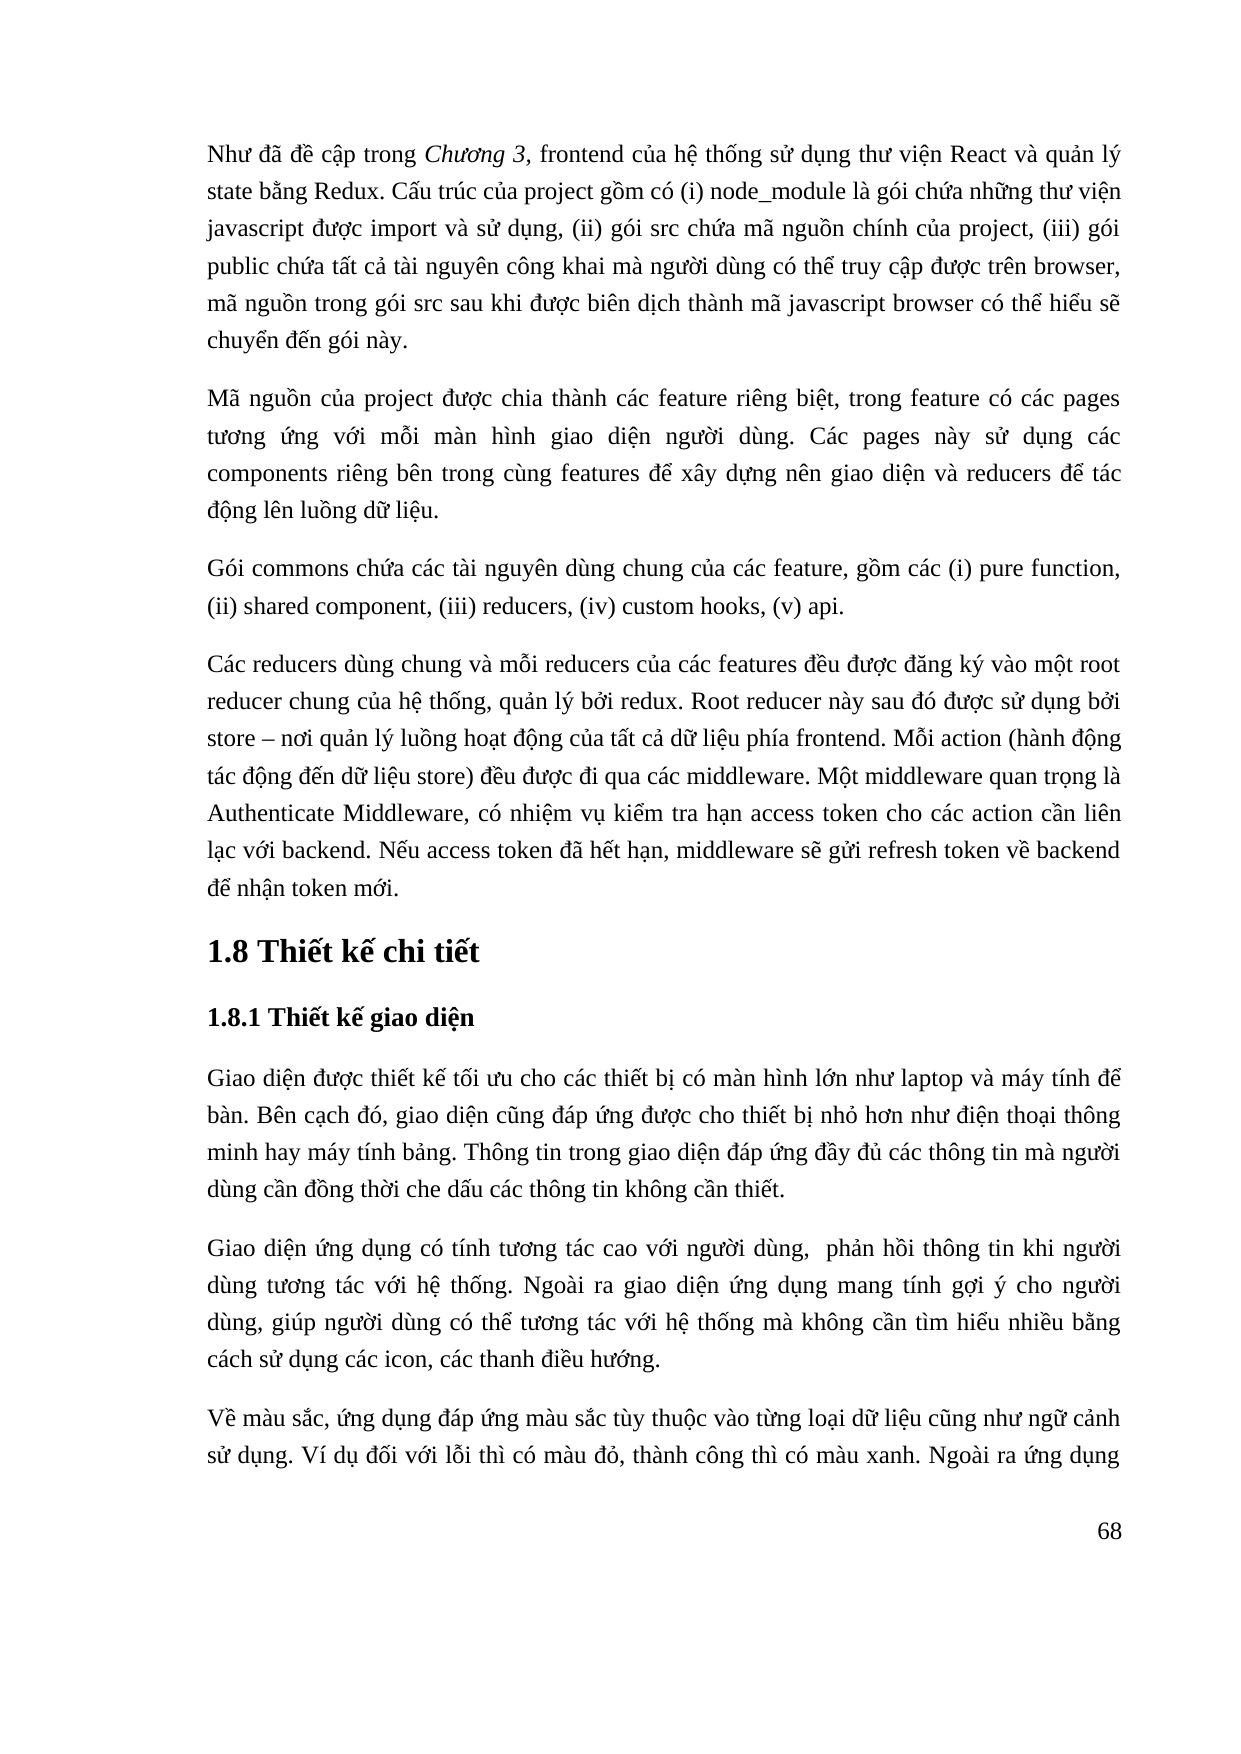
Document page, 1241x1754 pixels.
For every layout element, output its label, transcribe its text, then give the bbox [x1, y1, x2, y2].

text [207, 1403, 1122, 1469]
subtitle Thiết kế chi tiết [207, 931, 1122, 969]
text Gói commons chứa các tài nguyên dùng chung của các feature, gồm các (i) pure function, (ii) shared component, (iii) reducers, (iv) custom hooks, (v) api. [207, 553, 1122, 619]
subtitle Thiết kế giao diện [207, 1001, 1122, 1033]
text Mã nguồn của project được chia thành các feature riêng biệt, trong feature có các pages tương ứng với mỗi màn hình giao diện người dùng. Các pages này sử dụng các components riêng bên trong cùng features để xây dựng nên giao diện và reducers để tác động lên luồng dữ liệu. [207, 383, 1122, 524]
text Giao diện ứng dụng có tính tương tác cao với người dùng, phản hồi thông tin khi người dùng tương tác với hệ thống. Ngoài ra giao diện ứng dụng mang tính gợi ý cho người dùng, giúp người dùng có thể tương tác với hệ thống mà không cần tìm hiểu nhiều bằng cách sử dụng các icon, các thanh điều hướng. [207, 1233, 1122, 1373]
text Như đã đề cập trong Chương 3, frontend của hệ thống sử dụng thư viện React và quản lý state bằng Redux. Cấu trúc của project gồm có (i) node_module là gói chứa những thư viện javascript được import và sử dụng, (ii) gói src chứa mã nguồn chính của project, (iii) gói public chứa tất cả tài nguyên công khai mà người dùng có thể truy cập được trên browser, mã nguồn trong gói src sau khi được biên dịch thành mã javascript browser có thể hiểu sẽ chuyển đến gói này. [207, 139, 1122, 354]
text Giao diện được thiết kế tối ưu cho các thiết bị có màn hình lớn như laptop và máy tính để bàn. Bên cạch đó, giao diện cũng đáp ứng được cho thiết bị nhỏ hơn như điện thoại thông minh hay máy tính bảng. Thông tin trong giao diện đáp ứng đầy đủ các thông tin mà người dùng cần đồng thời che dấu các thông tin không cần thiết. [207, 1063, 1122, 1203]
text Các reducers dùng chung và mỗi reducers của các features đều được đăng ký vào một root reducer chung của hệ thống, quản lý bởi redux. Root reducer này sau đó được sử dụng bởi store – nơi quản lý luồng hoạt động của tất cả dữ liệu phía frontend. Mỗi action (hành động tác động đến dữ liệu store) đều được đi qua các middleware. Một middleware quan trọng là Authenticate Middleware, có nhiệm vụ kiểm tra hạn access token cho các action cần liên lạc với backend. Nếu access token đã hết hạn, middleware sẽ gửi refresh token về backend để nhận token mới. [207, 649, 1122, 901]
